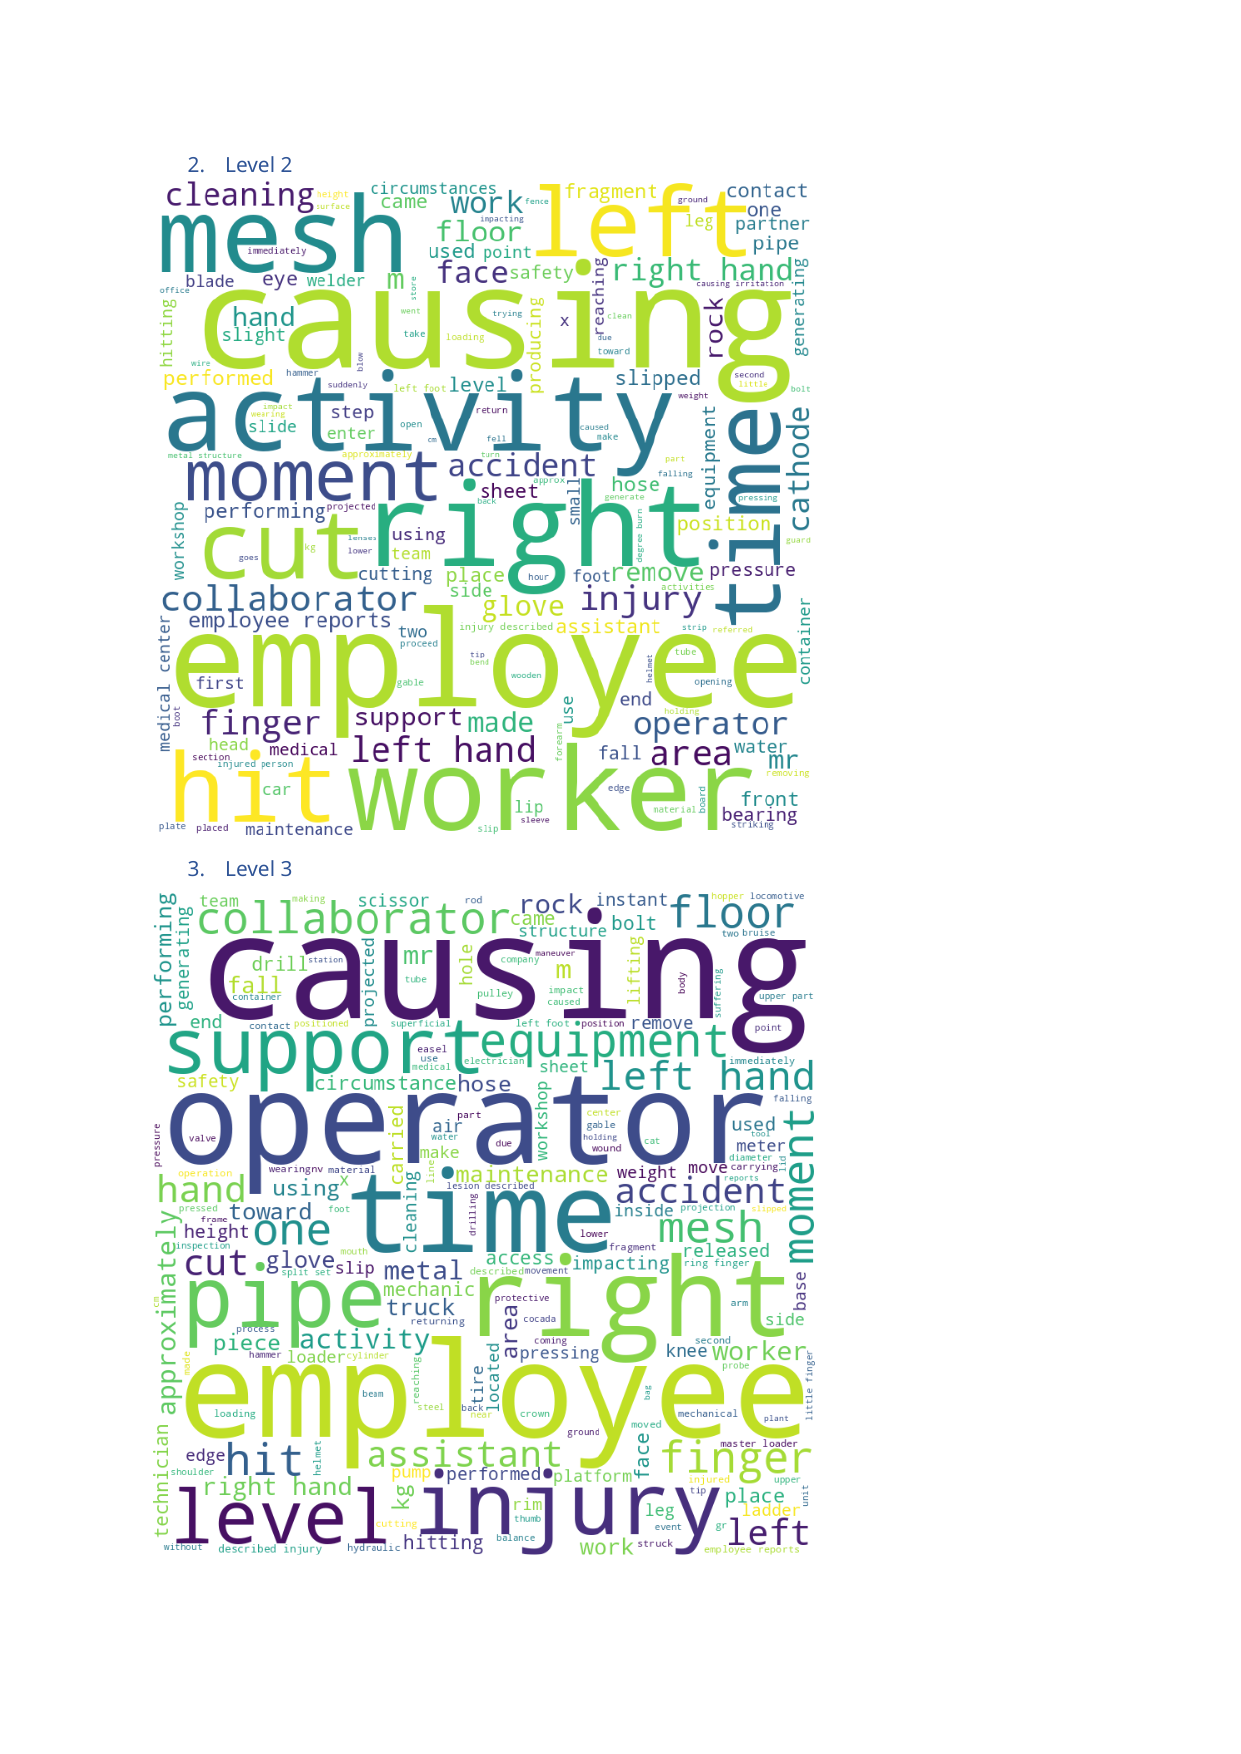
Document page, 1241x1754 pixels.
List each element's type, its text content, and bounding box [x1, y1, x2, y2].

subtitle Level 2 [187, 150, 1090, 178]
picture [150, 180, 823, 836]
picture [150, 885, 823, 1555]
subtitle Level 3 [187, 854, 1090, 883]
